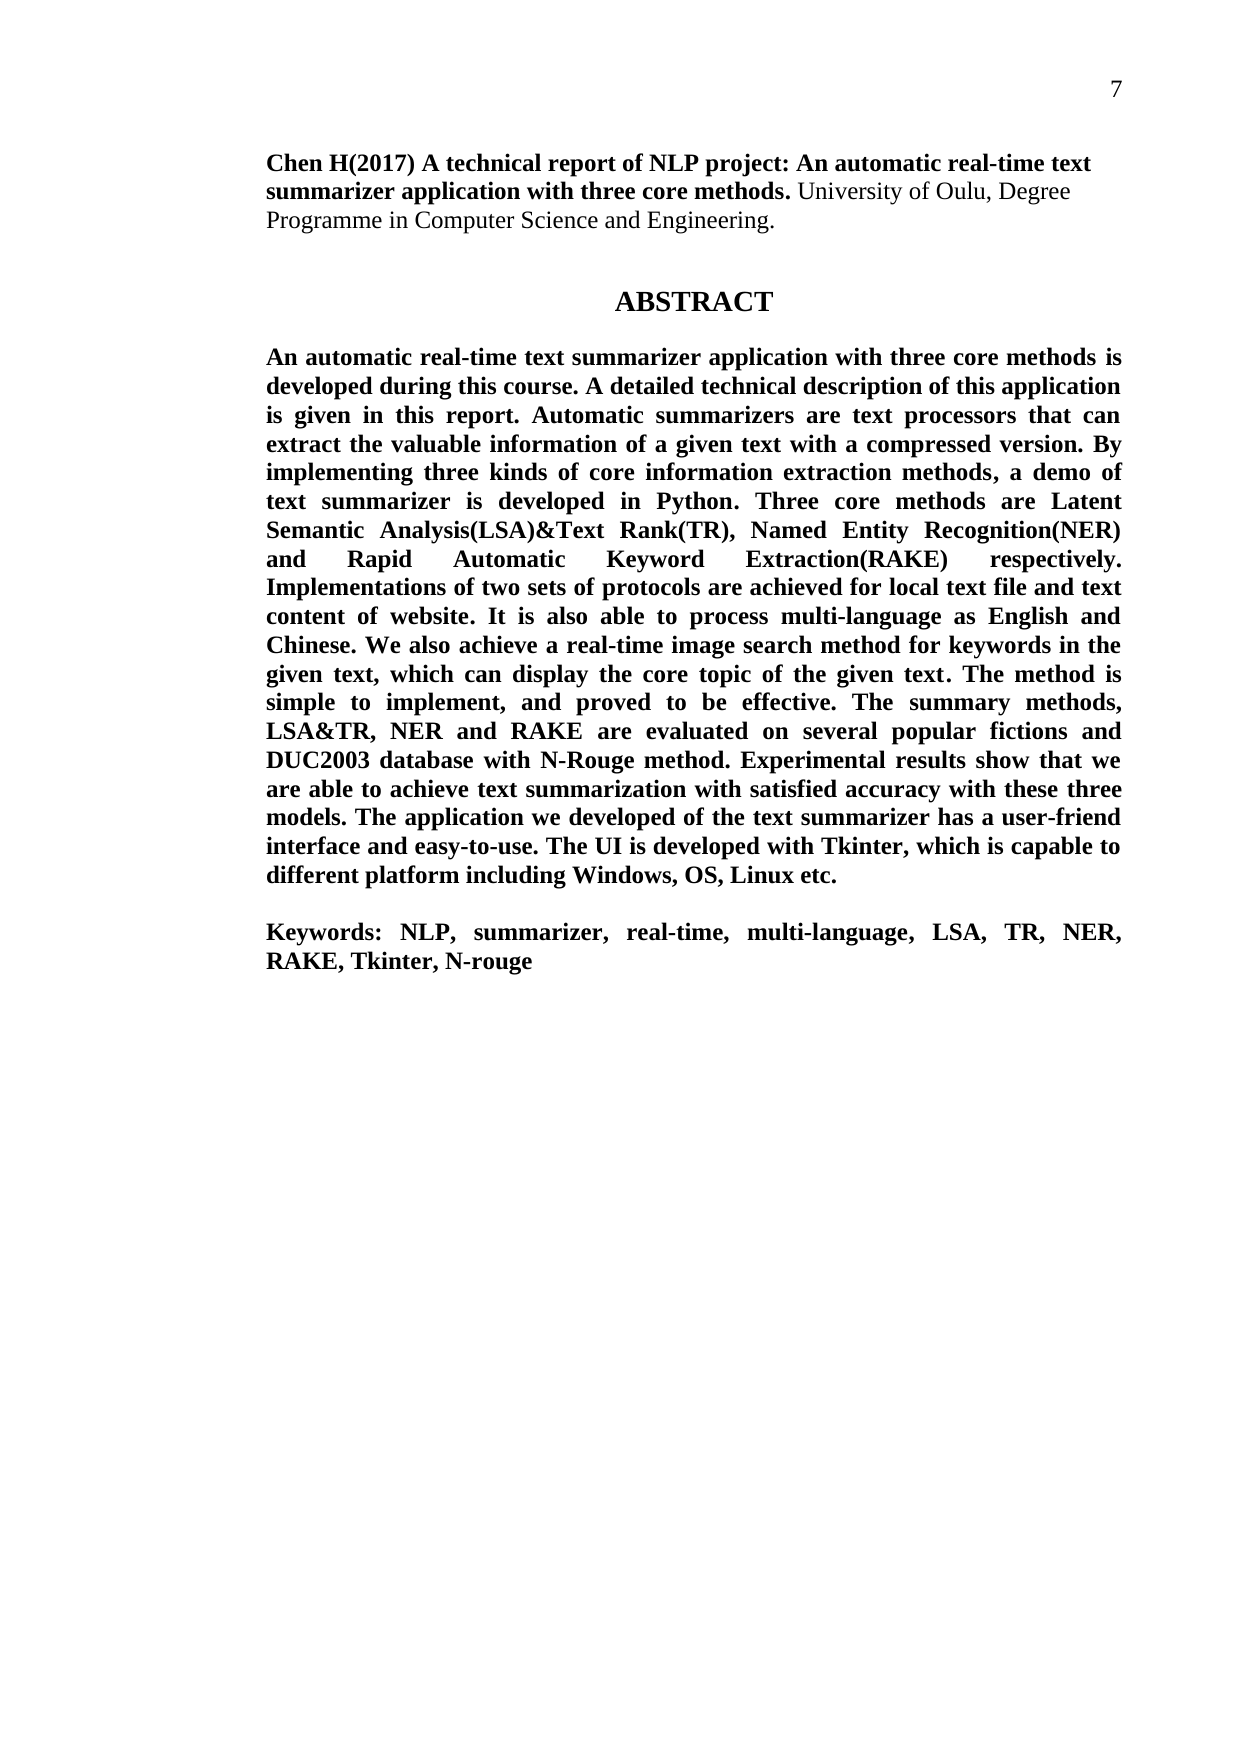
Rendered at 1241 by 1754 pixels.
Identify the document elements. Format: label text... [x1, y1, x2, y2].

text Chen H(2017) A technical report of NLP project: An automatic real-time text summarizer application with three core methods. University of Oulu, Degree Programme in Computer Science and Engineering. [266, 148, 1122, 234]
text An automatic real-time text summarizer application with three core methods is developed during this course. A detailed technical description of this application is given in this report. Automatic summarizers are text processors that can extract the valuable information of a given text with a compressed version. By implementing three kinds of core information extraction methods, a demo of text summarizer is developed in Python. Three core methods are Latent Semantic Analysis(LSA)&Text Rank(TR), Named Entity Recognition(NER) and Rapid Automatic Keyword Extraction(RAKE) respectively. Implementations of two sets of protocols are achieved for local text file and text content of website. It is also able to process multi-language as English and Chinese. We also achieve a real-time image search method for keywords in the given text, which can display the core topic of the given text. The method is simple to implement, and proved to be effective. The summary methods, LSA&TR, NER and RAKE are evaluated on several popular fictions and DUC2003 database with N-Rouge method. Experimental results show that we are able to achieve text summarization with satisfied accuracy with these three models. The application we developed of the text summarizer has a user-friend interface and easy-to-use. The UI is developed with Tkinter, which is capable to different platform including Windows, OS, Linux etc. [266, 342, 1122, 889]
subtitle Abstract [266, 284, 1122, 317]
text Keywords: NLP, summarizer, real-time, multi-language, LSA, TR, NER, RAKE, Tkinter, N-rouge [266, 917, 1122, 975]
